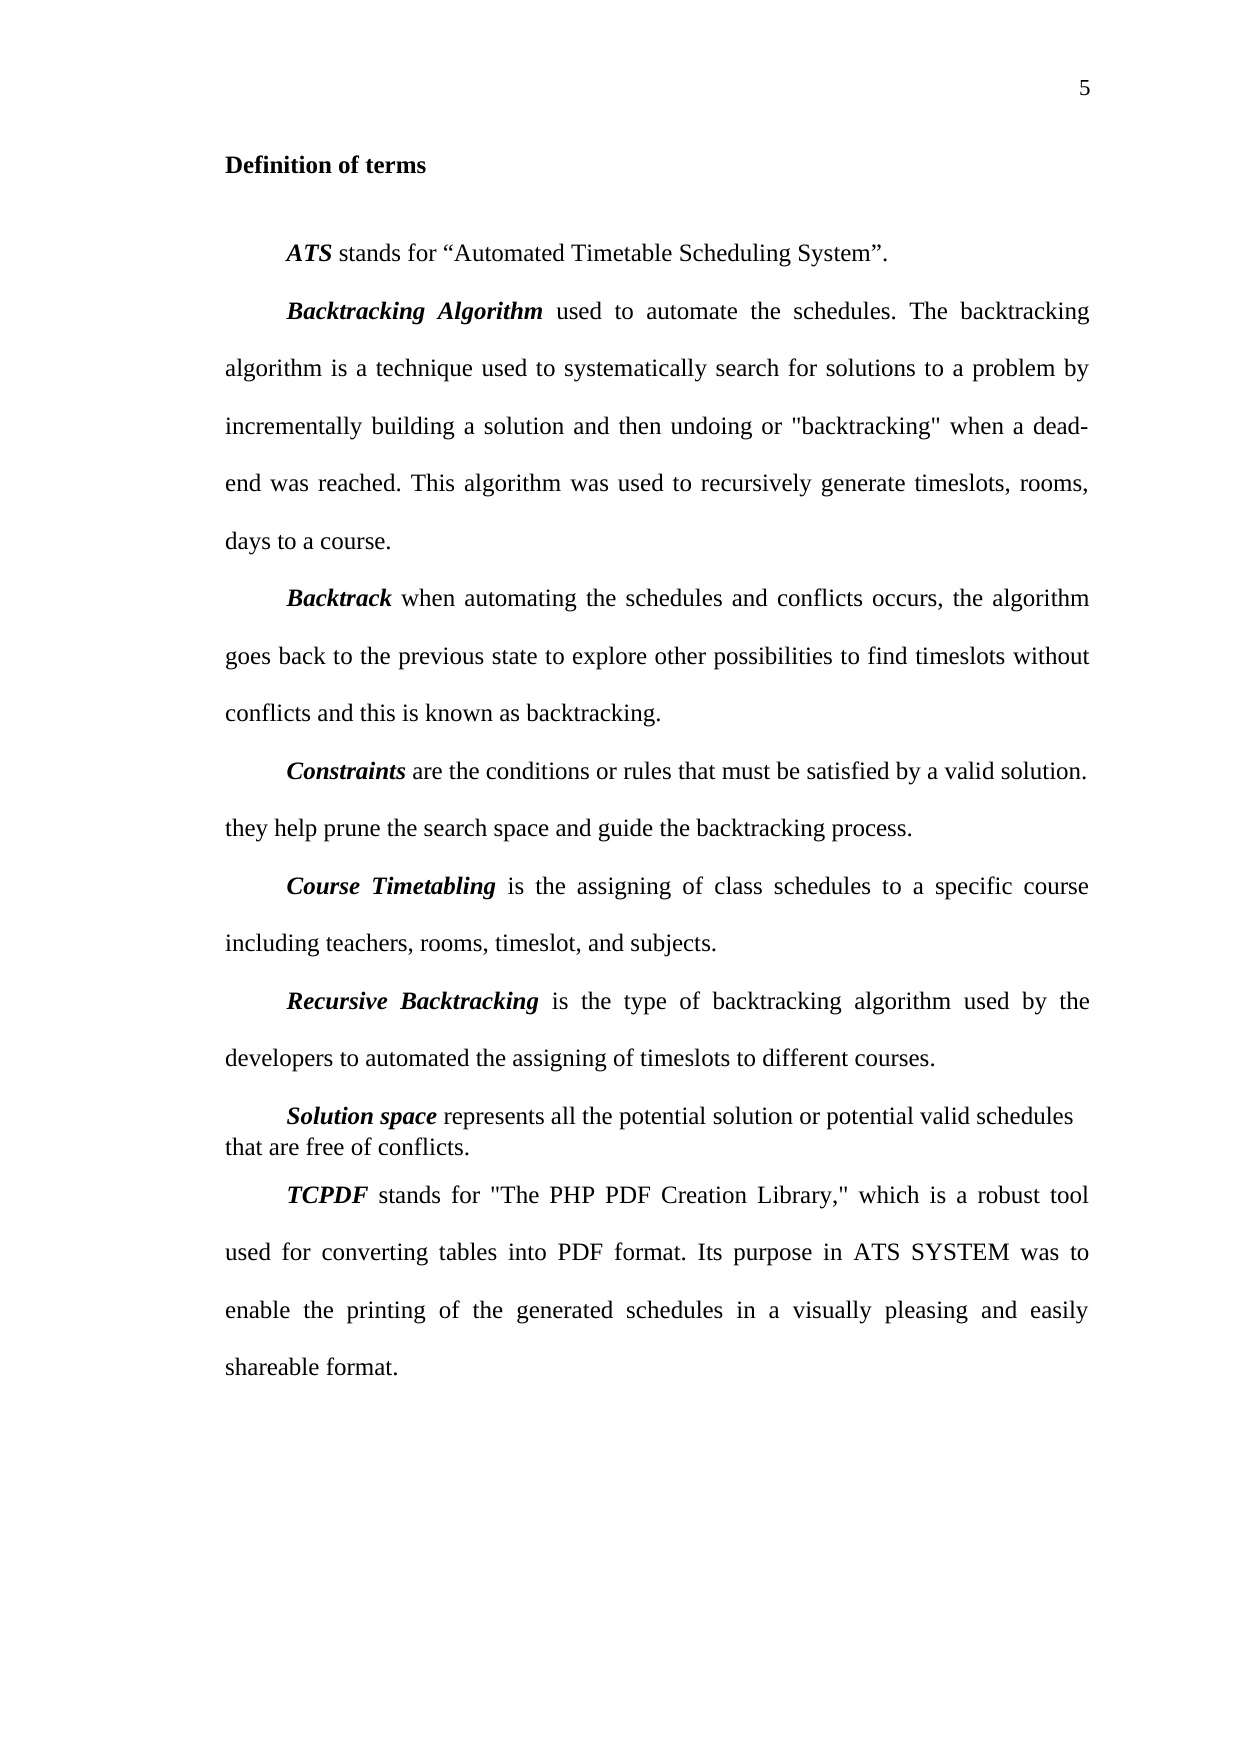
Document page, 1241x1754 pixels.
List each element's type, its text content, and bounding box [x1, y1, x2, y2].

text TCPDF stands for "The PHP PDF Creation Library," which is a robust tool used for converting tables into PDF format. Its purpose in ATS SYSTEM was to enable the printing of the generated schedules in a visually pleasing and easily shareable format. [225, 1180, 1090, 1381]
text ATS stands for “Automated Timetable Scheduling System”. [225, 238, 1090, 267]
text Definition of terms [225, 150, 1090, 179]
text Solution space represents all the potential solution or potential valid schedules that are free of conflicts. [225, 1101, 1090, 1161]
text Recursive Backtracking is the type of backtracking algorithm used by the developers to automated the assigning of timeslots to different courses. [225, 986, 1090, 1072]
text Constraints are the conditions or rules that must be satisfied by a valid solution. they help prune the search space and guide the backtracking process. [225, 756, 1090, 842]
text Course Timetabling is the assigning of class schedules to a specific course including teachers, rooms, timeslot, and subjects. [225, 871, 1090, 957]
text Backtrack when automating the schedules and conflicts occurs, the algorithm goes back to the previous state to explore other possibilities to find timeslots without conflicts and this is known as backtracking. [225, 583, 1090, 727]
text Backtracking Algorithm used to automate the schedules. The backtracking algorithm is a technique used to systematically search for solutions to a problem by incrementally building a solution and then undoing or "backtracking" when a dead-end was reached. This algorithm was used to recursively generate timeslots, rooms, days to a course. [225, 296, 1090, 555]
